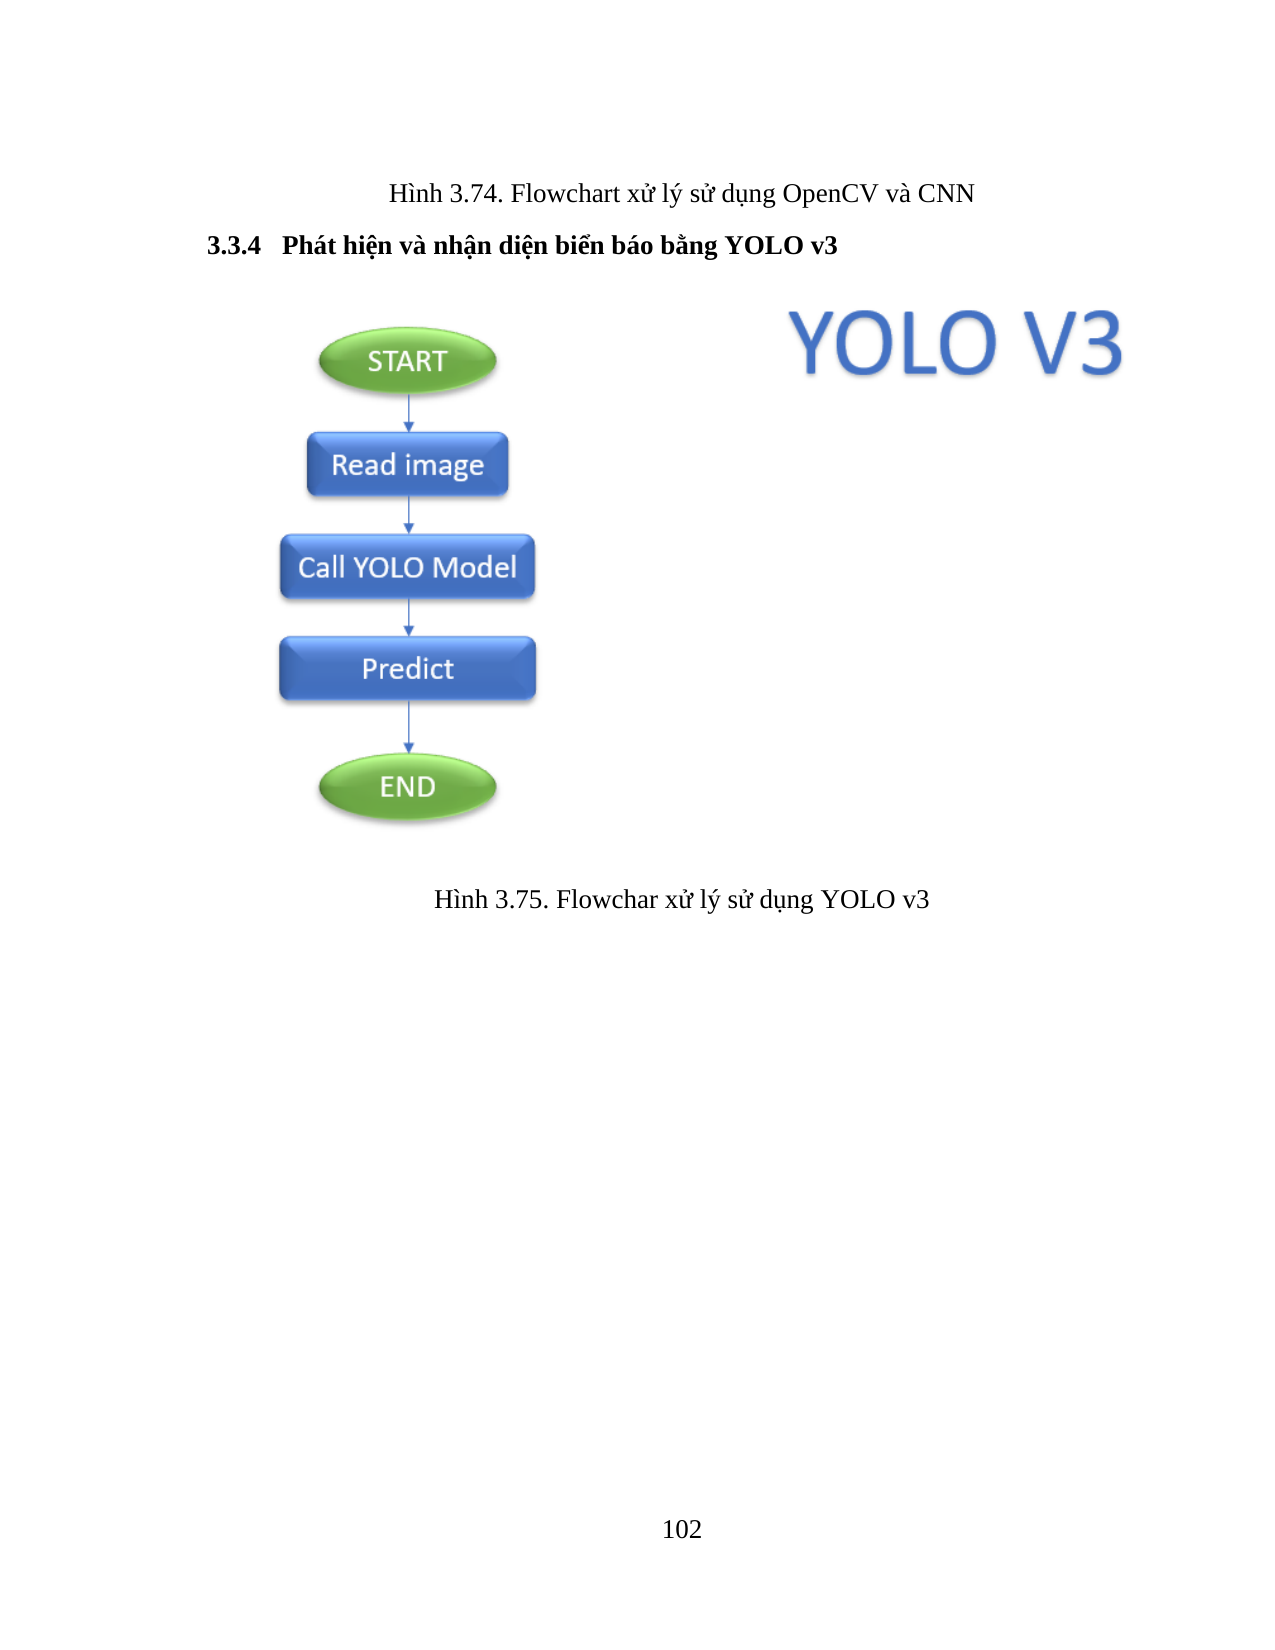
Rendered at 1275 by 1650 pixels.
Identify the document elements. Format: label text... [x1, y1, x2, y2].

picture [206, 275, 1182, 869]
subtitle Phát hiện và nhận diện biển báo bằng YOLO v3 [207, 229, 1157, 260]
